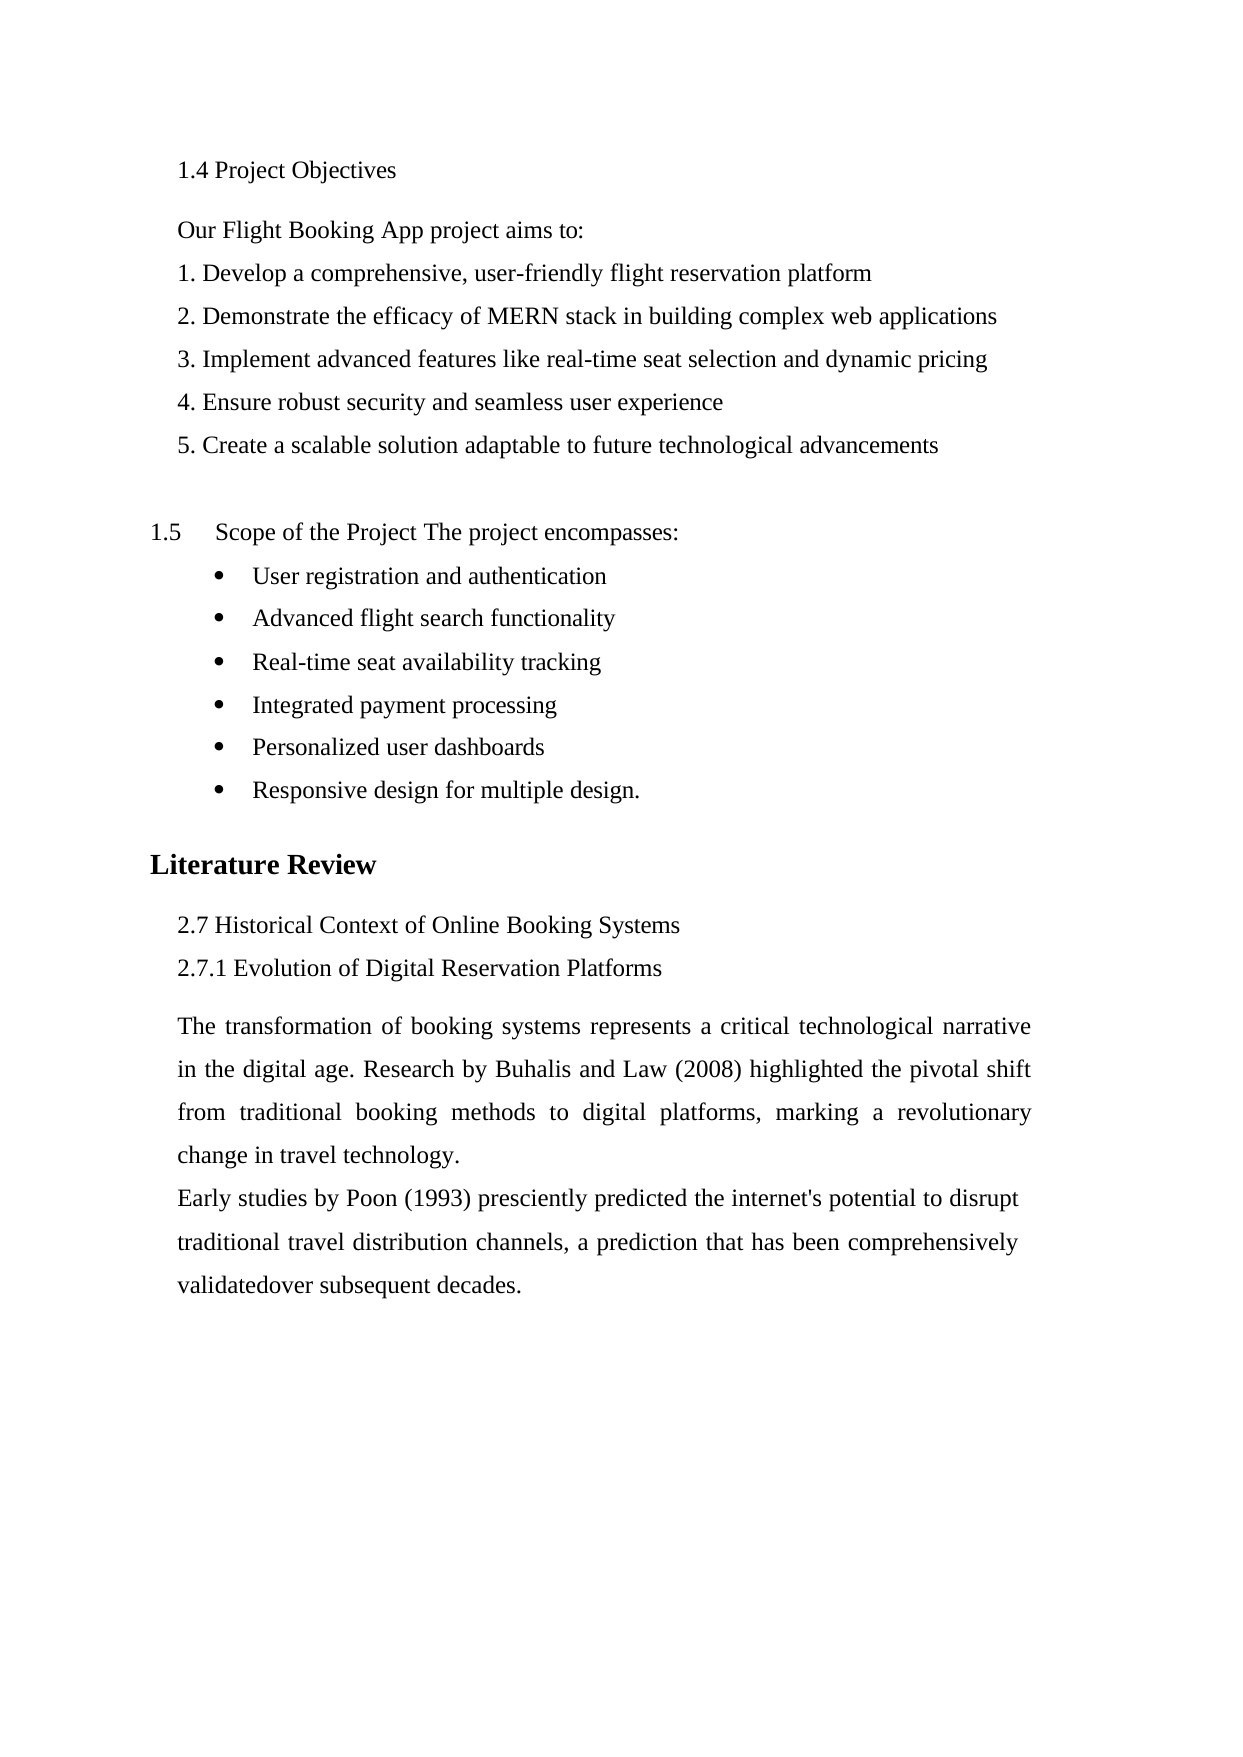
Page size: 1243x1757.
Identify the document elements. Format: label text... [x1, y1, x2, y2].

list Personalized user dashboards [214, 732, 1186, 761]
list Develop a comprehensive, user-friendly flight reservation platform [177, 258, 1186, 287]
text The transformation of booking systems represents a critical technological narrative in the digital age. Research by Buhalis and Law (2008) highlighted the pivotal shift from traditional booking methods to digital platforms, marking a revolutionary change in travel technology. [177, 1011, 1032, 1169]
subtitle Literature Review [150, 847, 1186, 880]
list Evolution of Digital Reservation Platforms [177, 953, 1186, 982]
list User registration and authentication [214, 561, 1186, 589]
text Our Flight Booking App project aims to: [177, 215, 1186, 243]
list Integrated payment processing [214, 690, 1186, 718]
list Responsive design for multiple design. [214, 775, 1186, 804]
list Real-time seat availability tracking [214, 647, 1186, 675]
list Ensure robust security and seamless user experience [177, 387, 1186, 416]
list Historical Context of Online Booking Systems [177, 910, 1186, 939]
list Create a scalable solution adaptable to future technological advancements [177, 430, 1186, 459]
list Advanced flight search functionality [214, 603, 1186, 632]
list Demonstrate the efficacy of MERN stack in building complex web applications [177, 301, 1186, 330]
list Scope of the Project The project encompasses: [150, 517, 1186, 546]
text Early studies by Poon (1993) presciently predicted the internet's potential to disrupt traditional travel distribution channels, a prediction that has been comprehensively validatedover subsequent decades. [177, 1183, 1019, 1298]
list Implement advanced features like real-time seat selection and dynamic pricing [177, 344, 1186, 373]
list Project Objectives [177, 155, 1186, 183]
